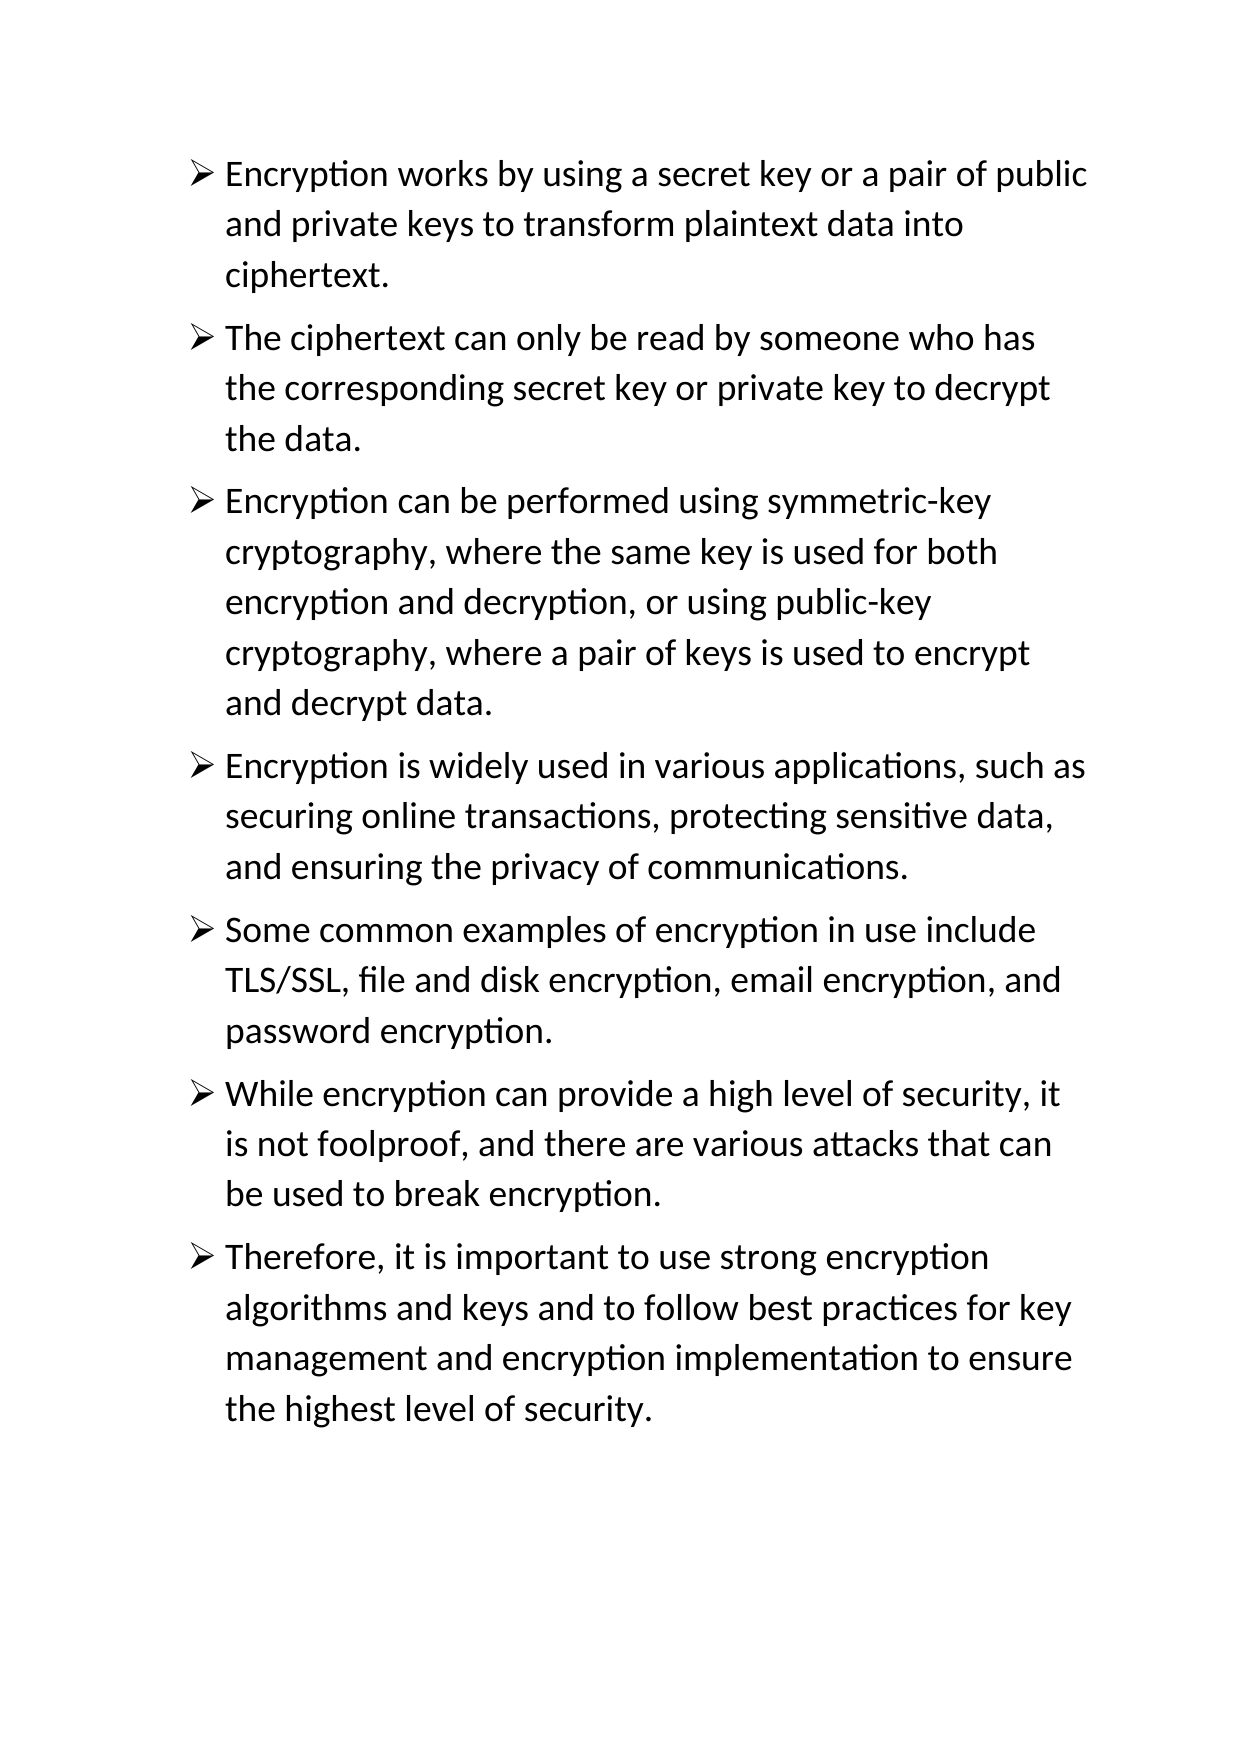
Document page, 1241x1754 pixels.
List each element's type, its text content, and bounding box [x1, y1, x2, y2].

list The ciphertext can only be read by someone who has the corresponding secret key or private key to decrypt the data. [187, 314, 1090, 460]
list Encryption can be performed using symmetric-key cryptography, where the same key is used for both encryption and decryption, or using public-key cryptography, where a pair of keys is used to encrypt and decrypt data. [187, 477, 1090, 725]
list Some common examples of encryption in use include TLS/SSL, file and disk encryption, email encryption, and password encryption. [187, 906, 1090, 1052]
list Encryption works by using a secret key or a pair of public and private keys to transform plaintext data into ciphertext. [187, 150, 1090, 297]
list Encryption is widely used in various applications, such as securing online transactions, protecting sensitive data, and ensuring the privacy of communications. [187, 742, 1090, 889]
list While encryption can provide a high level of security, it is not foolproof, and there are various attacks that can be used to break encryption. [187, 1069, 1090, 1216]
list Therefore, it is important to use strong encryption algorithms and keys and to follow best practices for key management and encryption implementation to ensure the highest level of security. [187, 1233, 1090, 1430]
